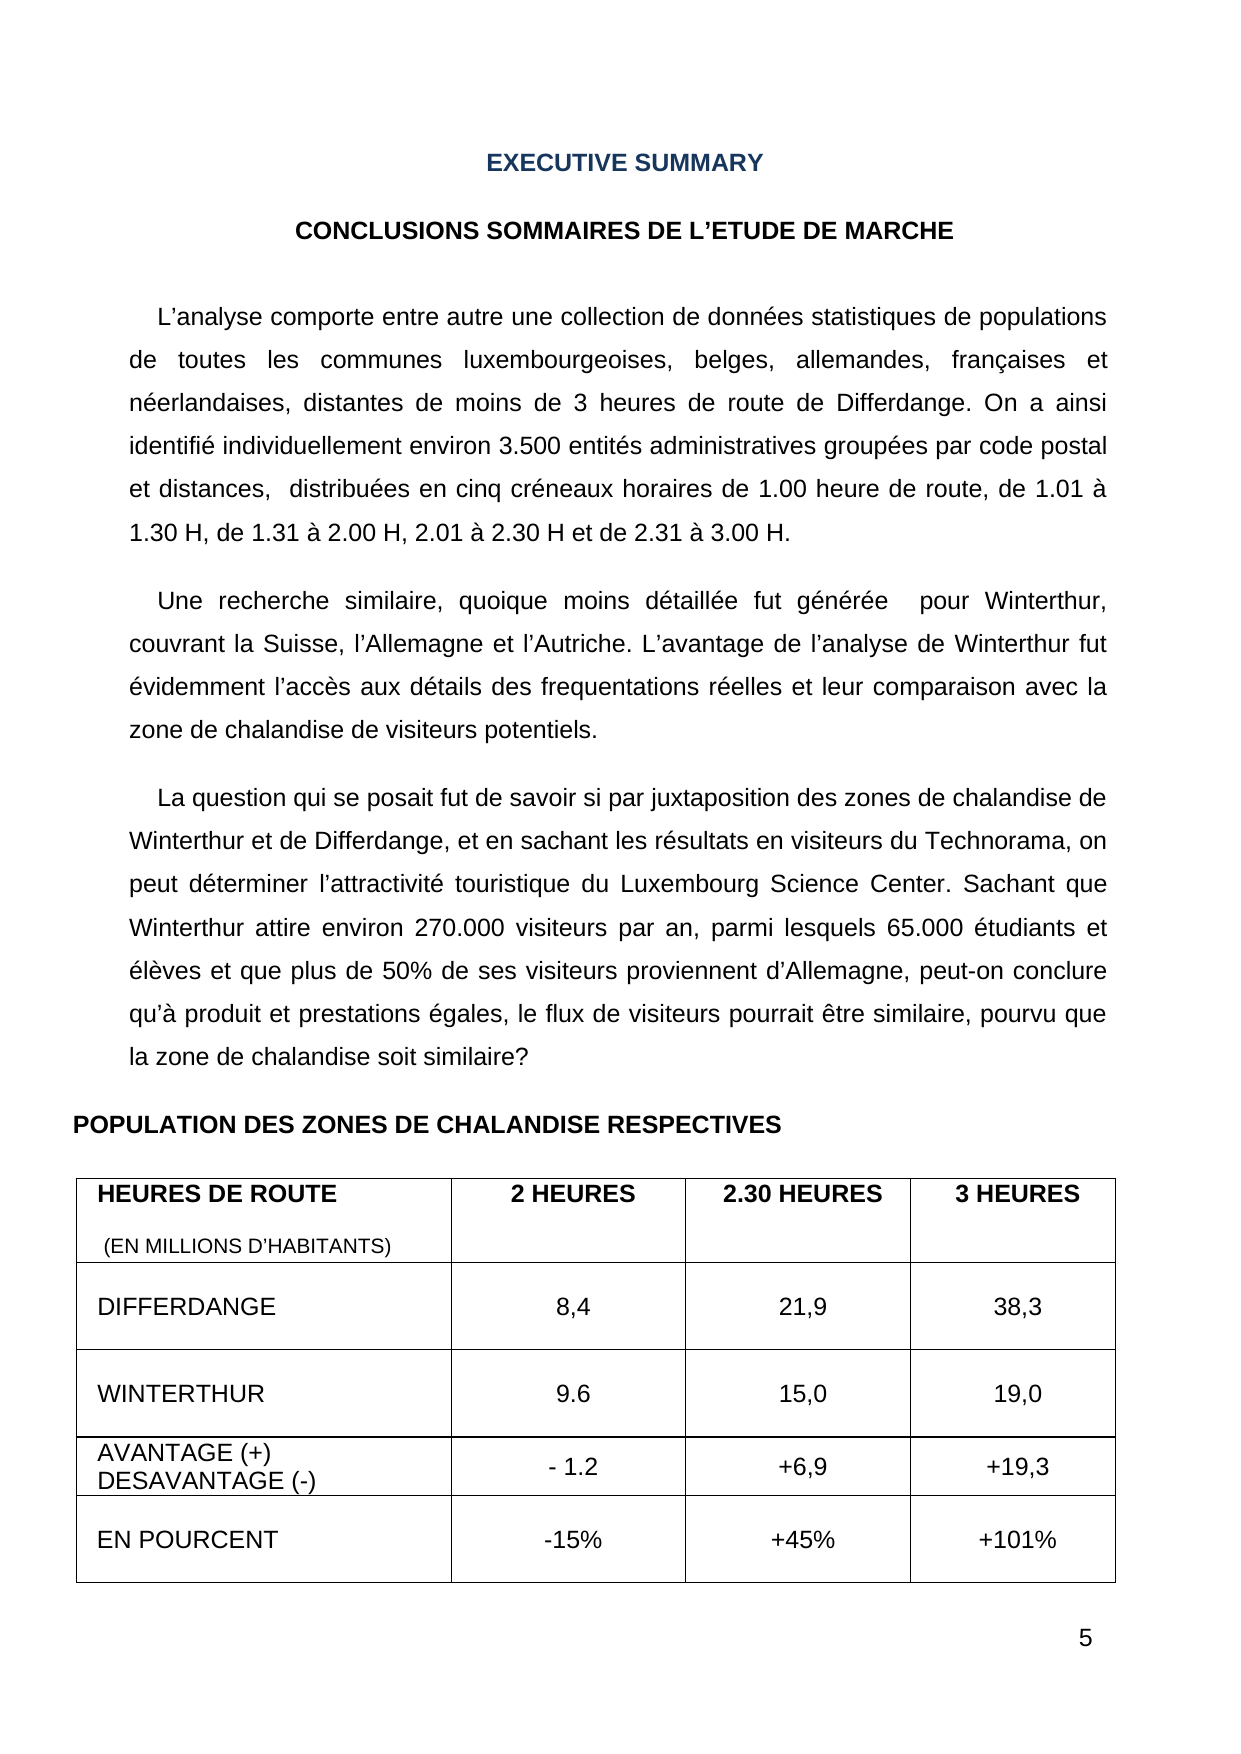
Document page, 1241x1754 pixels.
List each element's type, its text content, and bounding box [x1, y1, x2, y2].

table_cell - 1.2 [452, 1438, 685, 1495]
table_cell WINTERTHUR [77, 1350, 451, 1436]
table_cell 8,4 [452, 1263, 685, 1349]
table_cell -15% [452, 1496, 685, 1582]
table_header 2 HEURES [452, 1179, 685, 1262]
table_cell AVANTAGE (+) DESAVANTAGE (-) [77, 1438, 451, 1495]
table_cell +101% [911, 1496, 1115, 1582]
table_cell EN POURCENT [77, 1496, 451, 1582]
table_header HEURES DE ROUTE (EN MILLIONS D’HABITANTS) [77, 1179, 451, 1262]
table_cell +45% [686, 1496, 910, 1582]
table_header 2.30 HEURES [686, 1179, 910, 1262]
table_cell +19,3 [911, 1438, 1115, 1495]
text La question qui se posait fut de savoir si par juxtaposition des zones de chalandise de Winterthur et de Differdange, et en sachant les résultats en visiteurs du Technorama, on peut déterminer l’attractivité touristique du Luxembourg Science Center. Sachant que Winterthur attire environ 270.000 visiteurs par an, parmi lesquels 65.000 étudiants et élèves et que plus de 50% de ses visiteurs proviennent d’Allemagne, peut-on conclure qu’à produit et prestations égales, le flux de visiteurs pourrait être similaire, pourvu que la zone de chalandise soit similaire? [129, 783, 1109, 1071]
table_cell 9.6 [452, 1350, 685, 1436]
table_cell 19,0 [911, 1350, 1115, 1436]
table_cell 38,3 [911, 1263, 1115, 1349]
table_cell +6,9 [686, 1438, 910, 1495]
table_cell 21,9 [686, 1263, 910, 1349]
text CONCLUSIONS SOMMAIRES DE L’ETUDE DE MARCHE [128, 216, 1093, 288]
text EXECUTIVE SUMMARY [129, 148, 1093, 176]
text POPULATION DES ZONES DE CHALANDISE RESPECTIVES [73, 1110, 1093, 1139]
table_cell DIFFERDANGE [77, 1263, 451, 1349]
text L’analyse comporte entre autre une collection de données statistiques de populations de toutes les communes luxembourgeoises, belges, allemandes, françaises et néerlandaises, distantes de moins de 3 heures de route de Differdange. On a ainsi identifié individuellement environ 3.500 entités administratives groupées par code postal et distances, distribuées en cinq créneaux horaires de 1.00 heure de route, de 1.01 à 1.30 H, de 1.31 à 2.00 H, 2.01 à 2.30 H et de 2.31 à 3.00 H. [129, 302, 1109, 546]
table_header 3 HEURES [911, 1179, 1115, 1262]
text Une recherche similaire, quoique moins détaillée fut générée pour Winterthur, couvrant la Suisse, l’Allemagne et l’Autriche. L’avantage de l’analyse de Winterthur fut évidemment l’accès aux détails des frequentations réelles et leur comparaison avec la zone de chalandise de visiteurs potentiels. [129, 586, 1109, 744]
table_cell 15,0 [686, 1350, 910, 1436]
